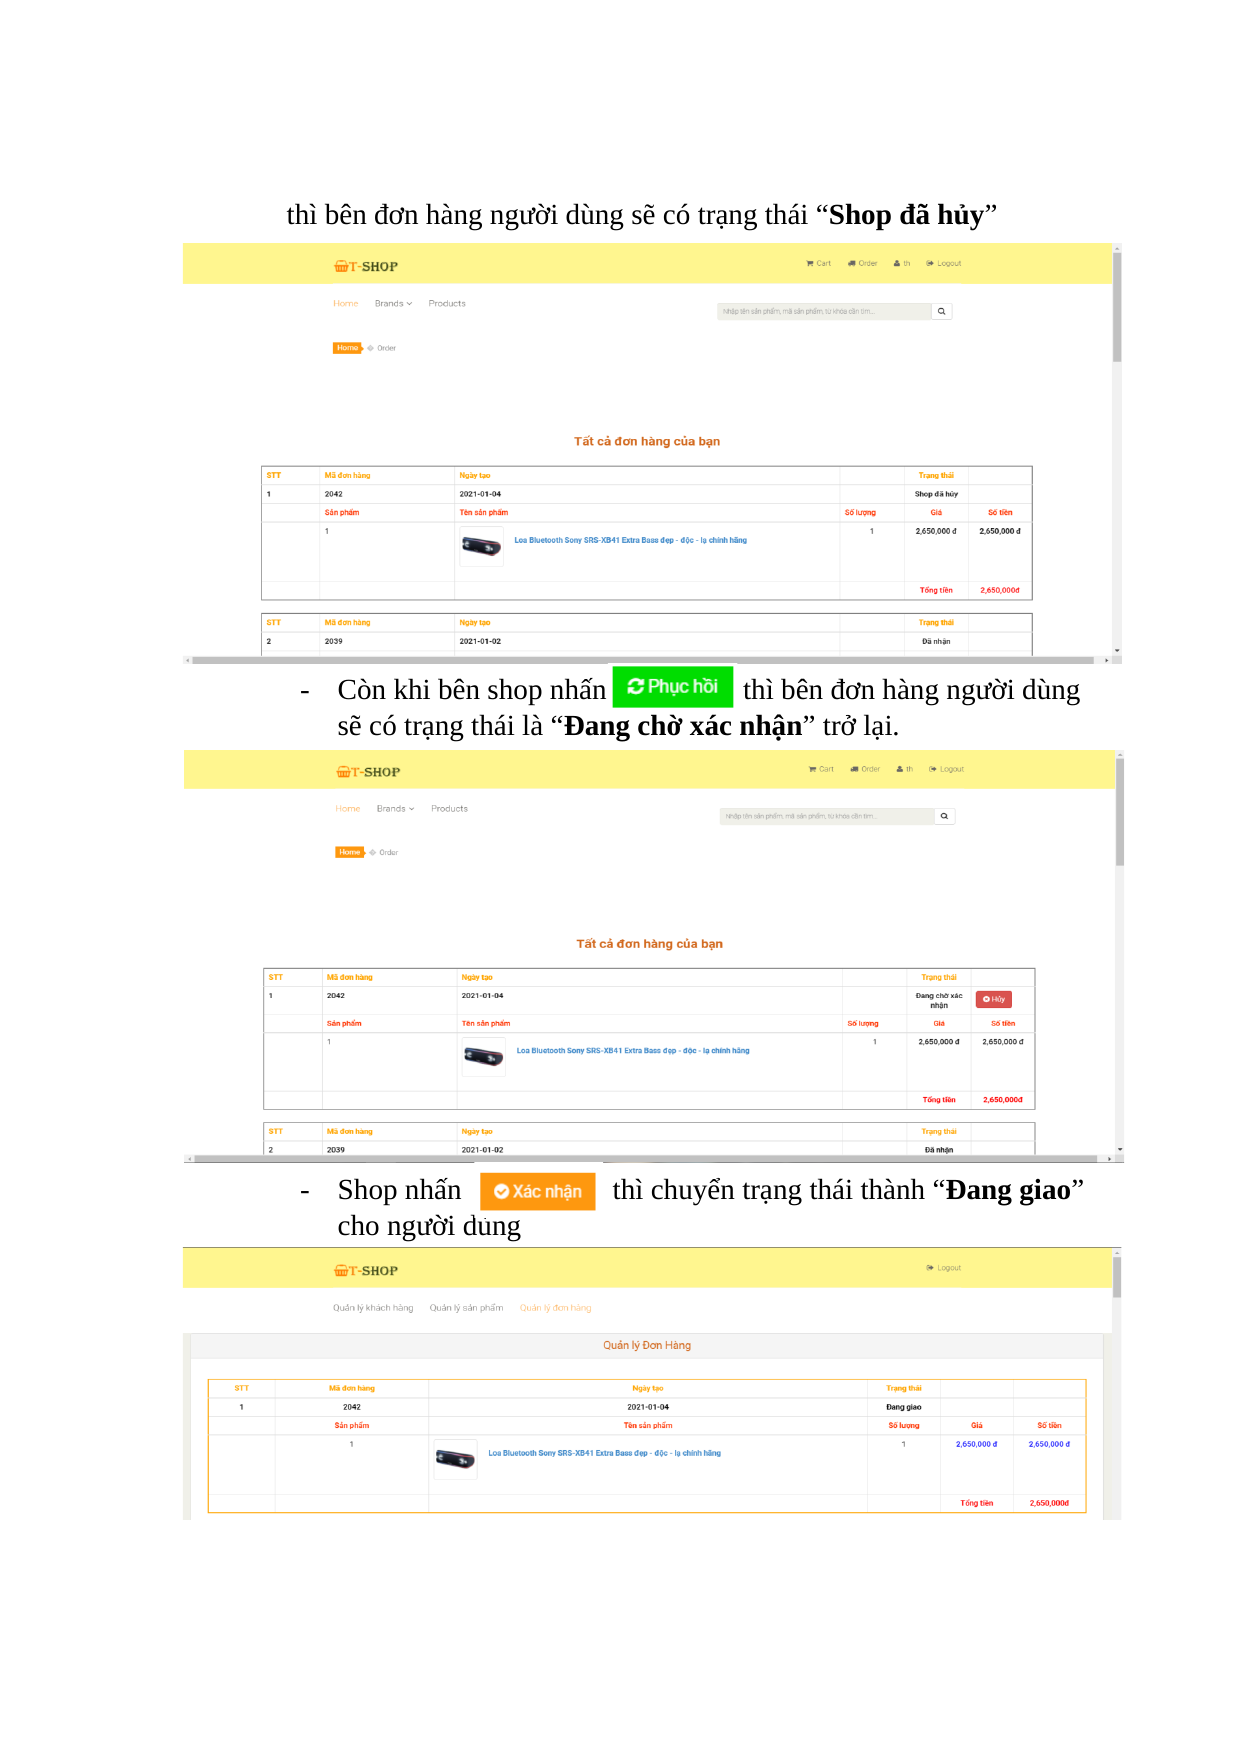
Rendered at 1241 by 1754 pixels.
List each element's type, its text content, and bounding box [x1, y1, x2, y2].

list Shop nhấn thì chuyển trạng thái thành “Đang giao” cho người dùng [300, 1172, 1090, 1242]
picture [184, 750, 1125, 1218]
list Còn khi bên shop nhấn thì bên đơn hàng người dùng sẽ có trạng thái là “Đang chờ xác nhận” trở lại. [300, 672, 1090, 742]
text thì bên đơn hàng người dùng sẽ có trạng thái “Shop đã hủy” [150, 197, 1090, 230]
picture [182, 1247, 1122, 1520]
picture [182, 243, 1122, 710]
